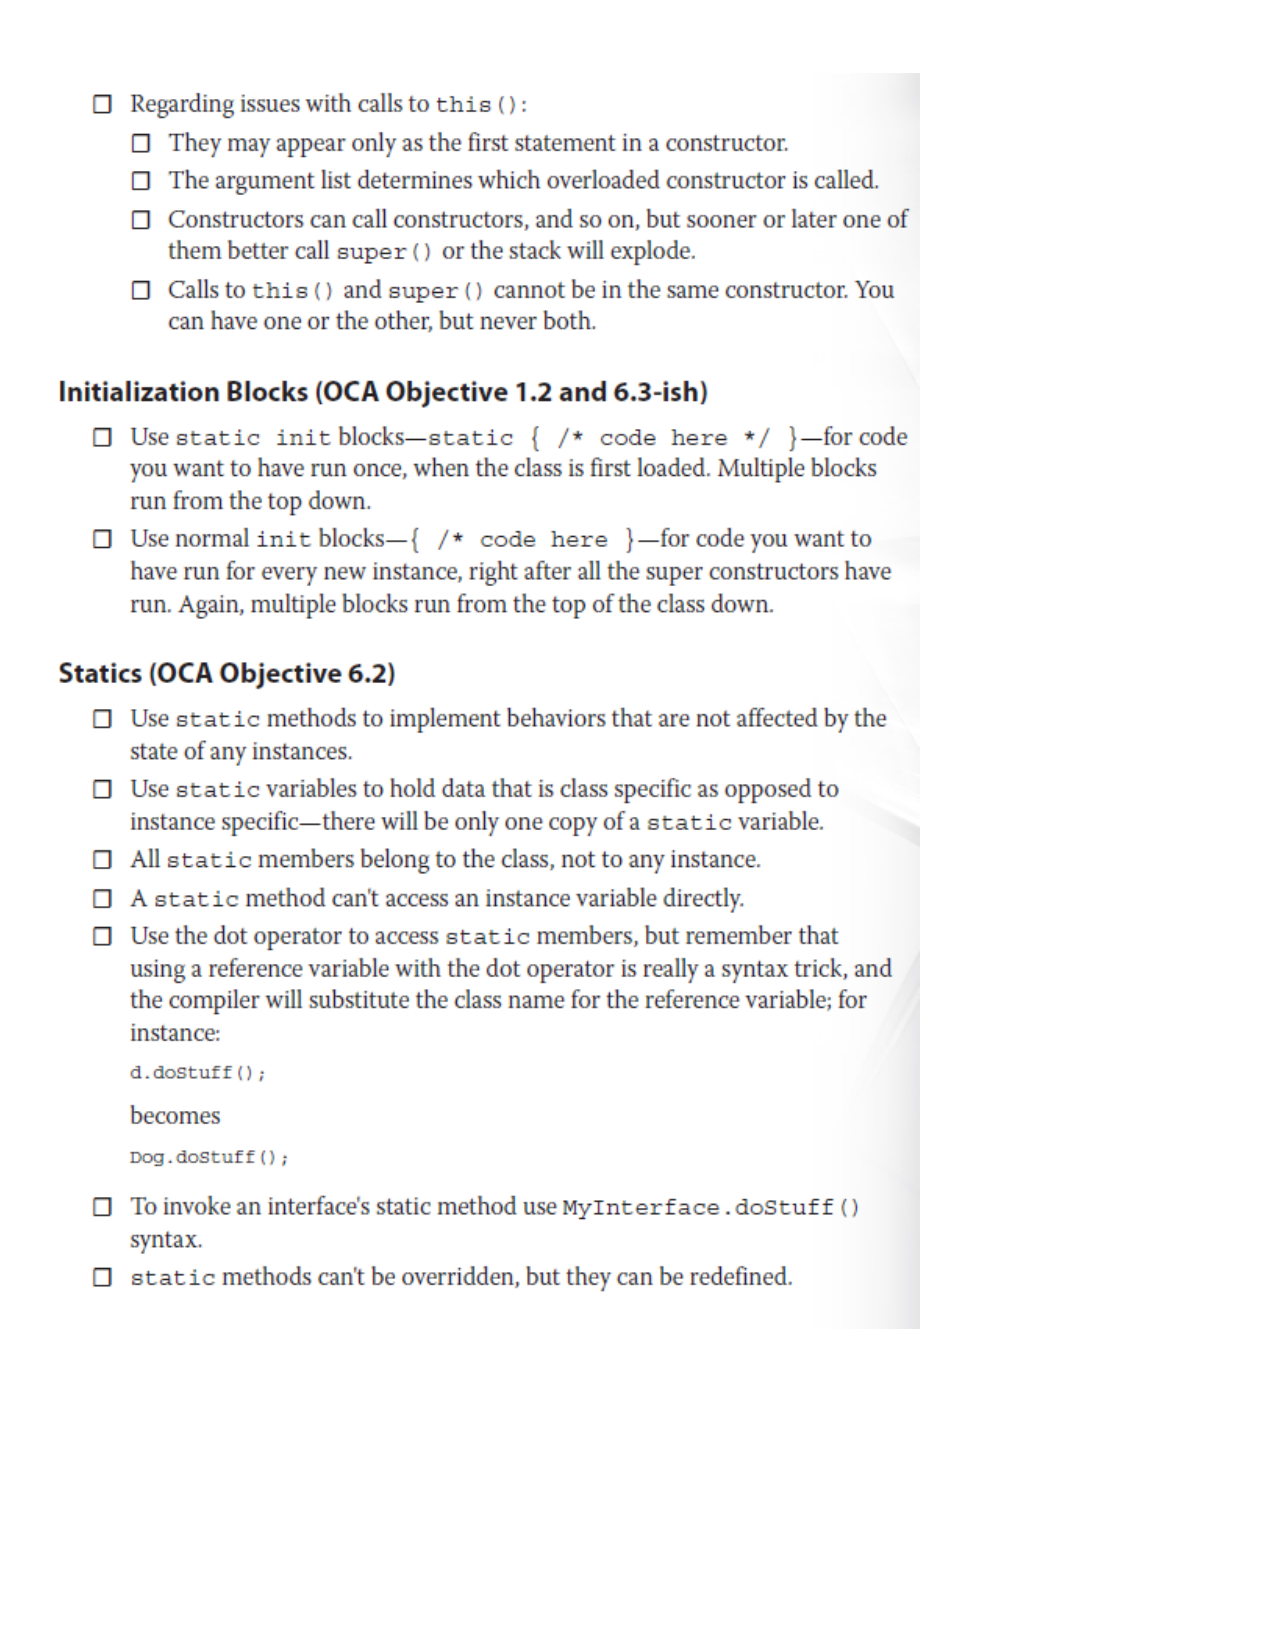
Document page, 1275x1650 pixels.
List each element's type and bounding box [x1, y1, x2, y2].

picture [59, 73, 920, 1329]
